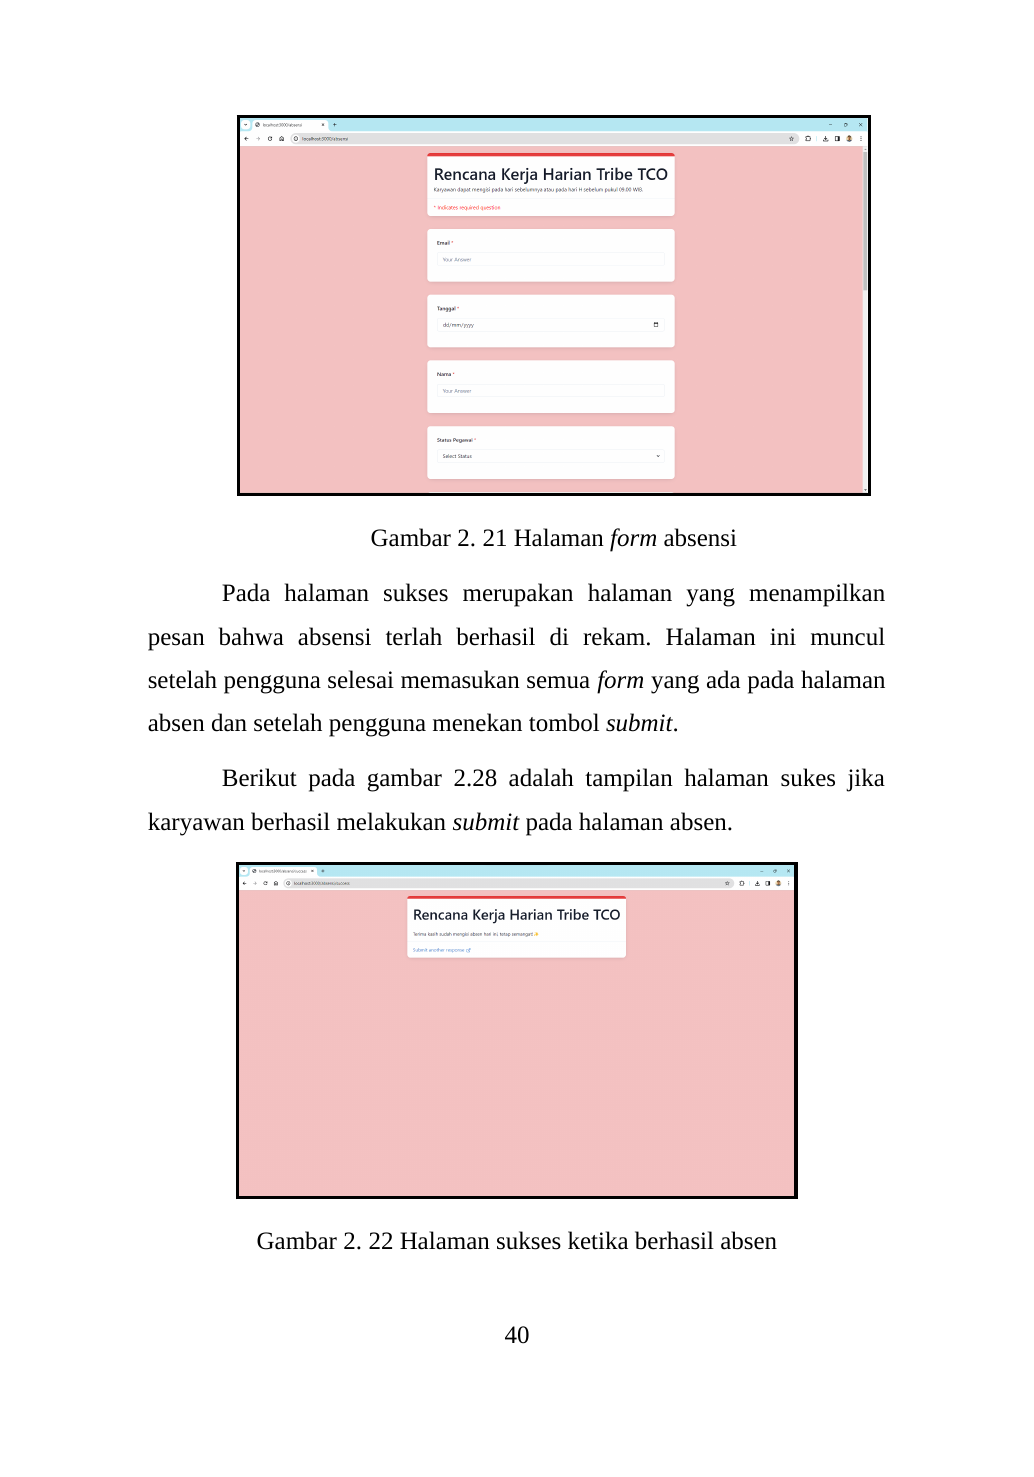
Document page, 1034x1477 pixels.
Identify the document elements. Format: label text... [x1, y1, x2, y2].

picture [239, 865, 794, 1196]
text Pada halaman sukses merupakan halaman yang menampilkan pesan bahwa absensi terlah berhasil di rekam. Halaman ini muncul setelah pengguna selesai memasukan semua form yang ada pada halaman absen dan setelah pengguna menekan tombol submit. [148, 578, 886, 737]
text Berikut pada gambar 2.28 adalah tampilan halaman sukes jika karyawan berhasil melakukan submit pada halaman absen. [148, 763, 886, 835]
picture [240, 118, 868, 493]
